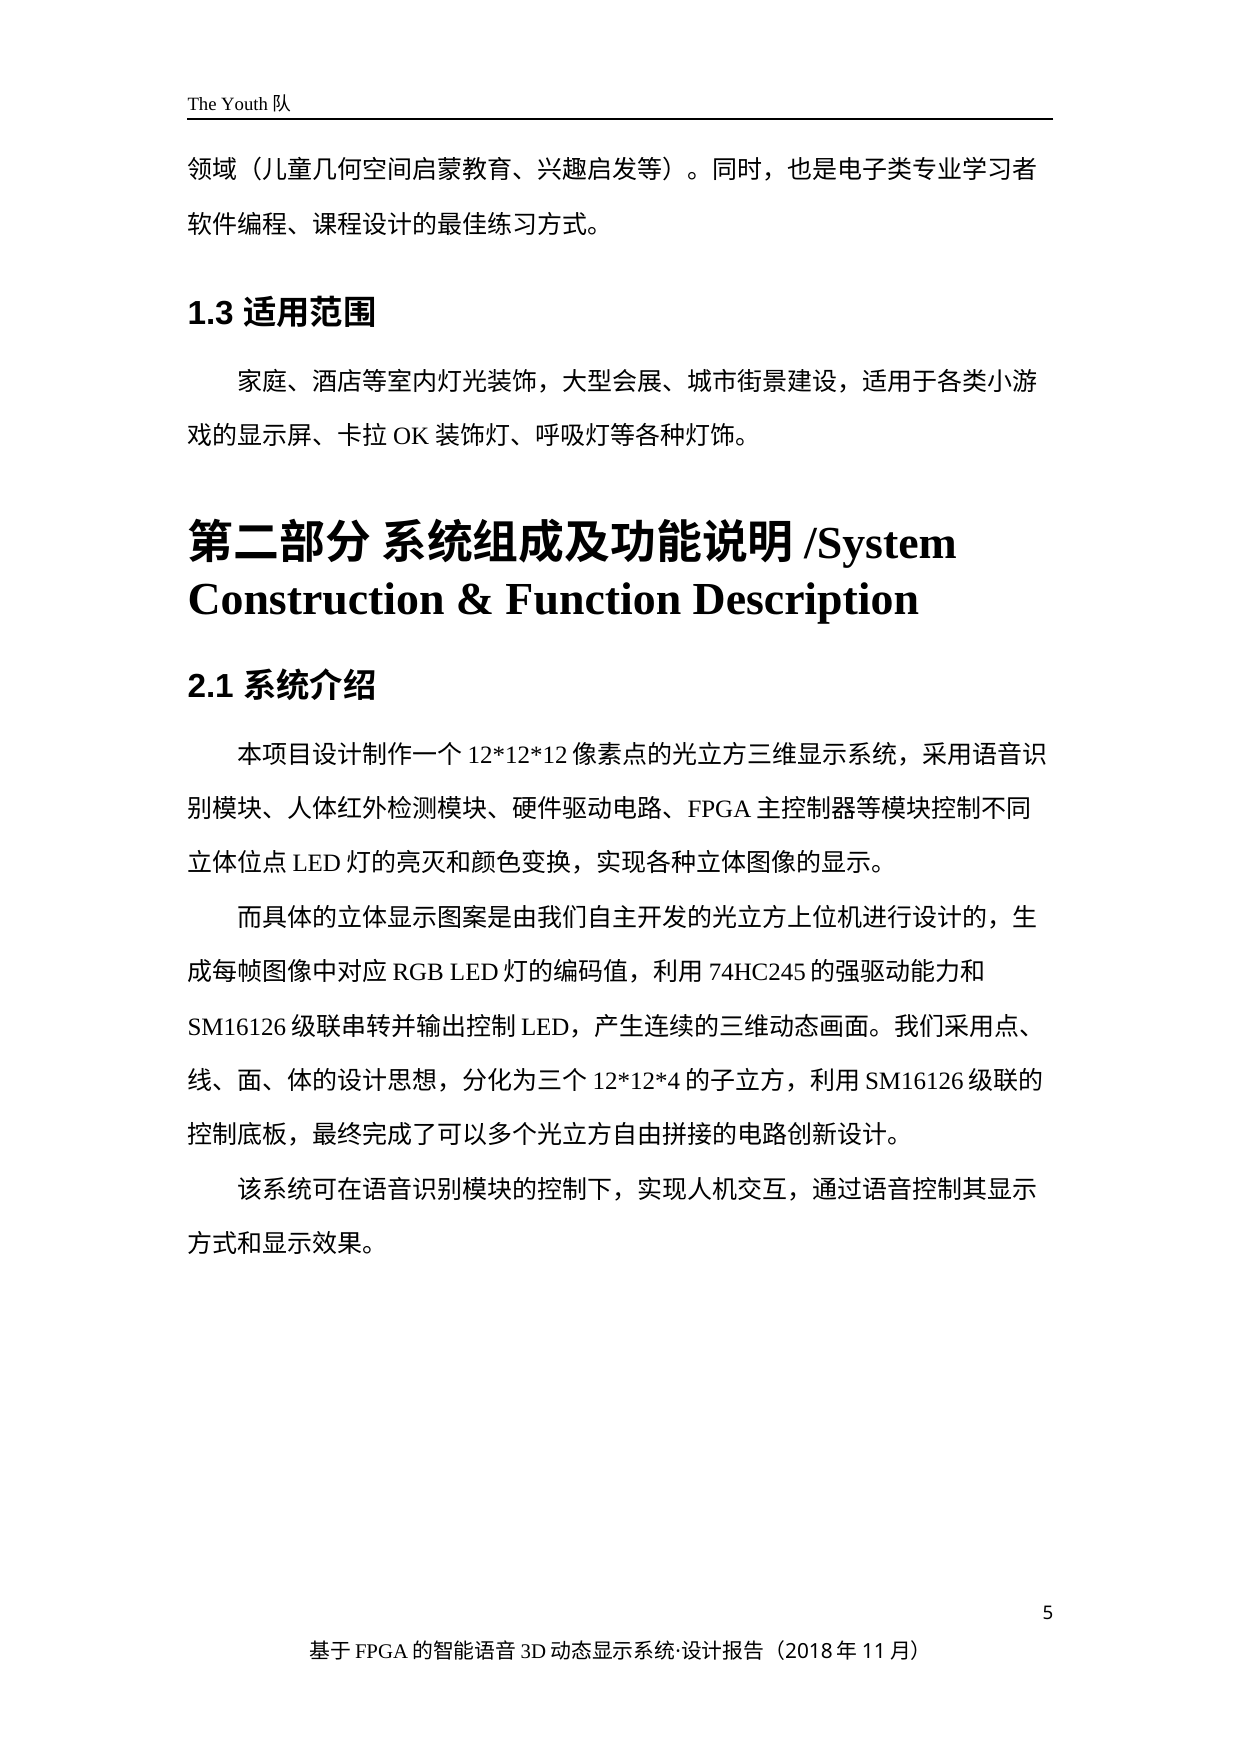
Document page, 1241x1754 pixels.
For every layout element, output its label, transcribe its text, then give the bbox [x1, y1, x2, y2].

text 家庭、酒店等室内灯光装饰，大型会展、城市街景建设，适用于各类小游戏的显示屏、卡拉 OK 装饰灯、呼吸灯等各种灯饰。 [183, 361, 1053, 452]
text 而具体的立体显示图案是由我们自主开发的光立方上位机进行设计的，生成每帧图像中对应RGB LED灯的编码值，利用74HC245的强驱动能力和SM16126级联串转并输出控制LED，产生连续的三维动态画面。我们采用点、线、面、体的设计思想，分化为三个12*12*4的子立方，利用SM16126级联的控制底板，最终完成了可以多个光立方自由拼接的电路创新设计。 [183, 897, 1053, 1151]
subtitle 1.3 适用范围 [183, 286, 1053, 334]
text 本项目设计制作一个12*12*12像素点的光立方三维显示系统，采用语音识别模块、人体红外检测模块、硬件驱动电路、FPGA主控制器等模块控制不同立体位点LED灯的亮灭和颜色变换，实现各种立体图像的显示。 [183, 734, 1053, 879]
subtitle 第二部分 系统组成及功能说明 /System Construction & Function Description [187, 505, 1053, 624]
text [187, 150, 1053, 241]
text 该系统可在语音识别模块的控制下，实现人机交互，通过语音控制其显示方式和显示效果。 [183, 1169, 1053, 1260]
subtitle 2.1 系统介绍 [183, 659, 1053, 707]
